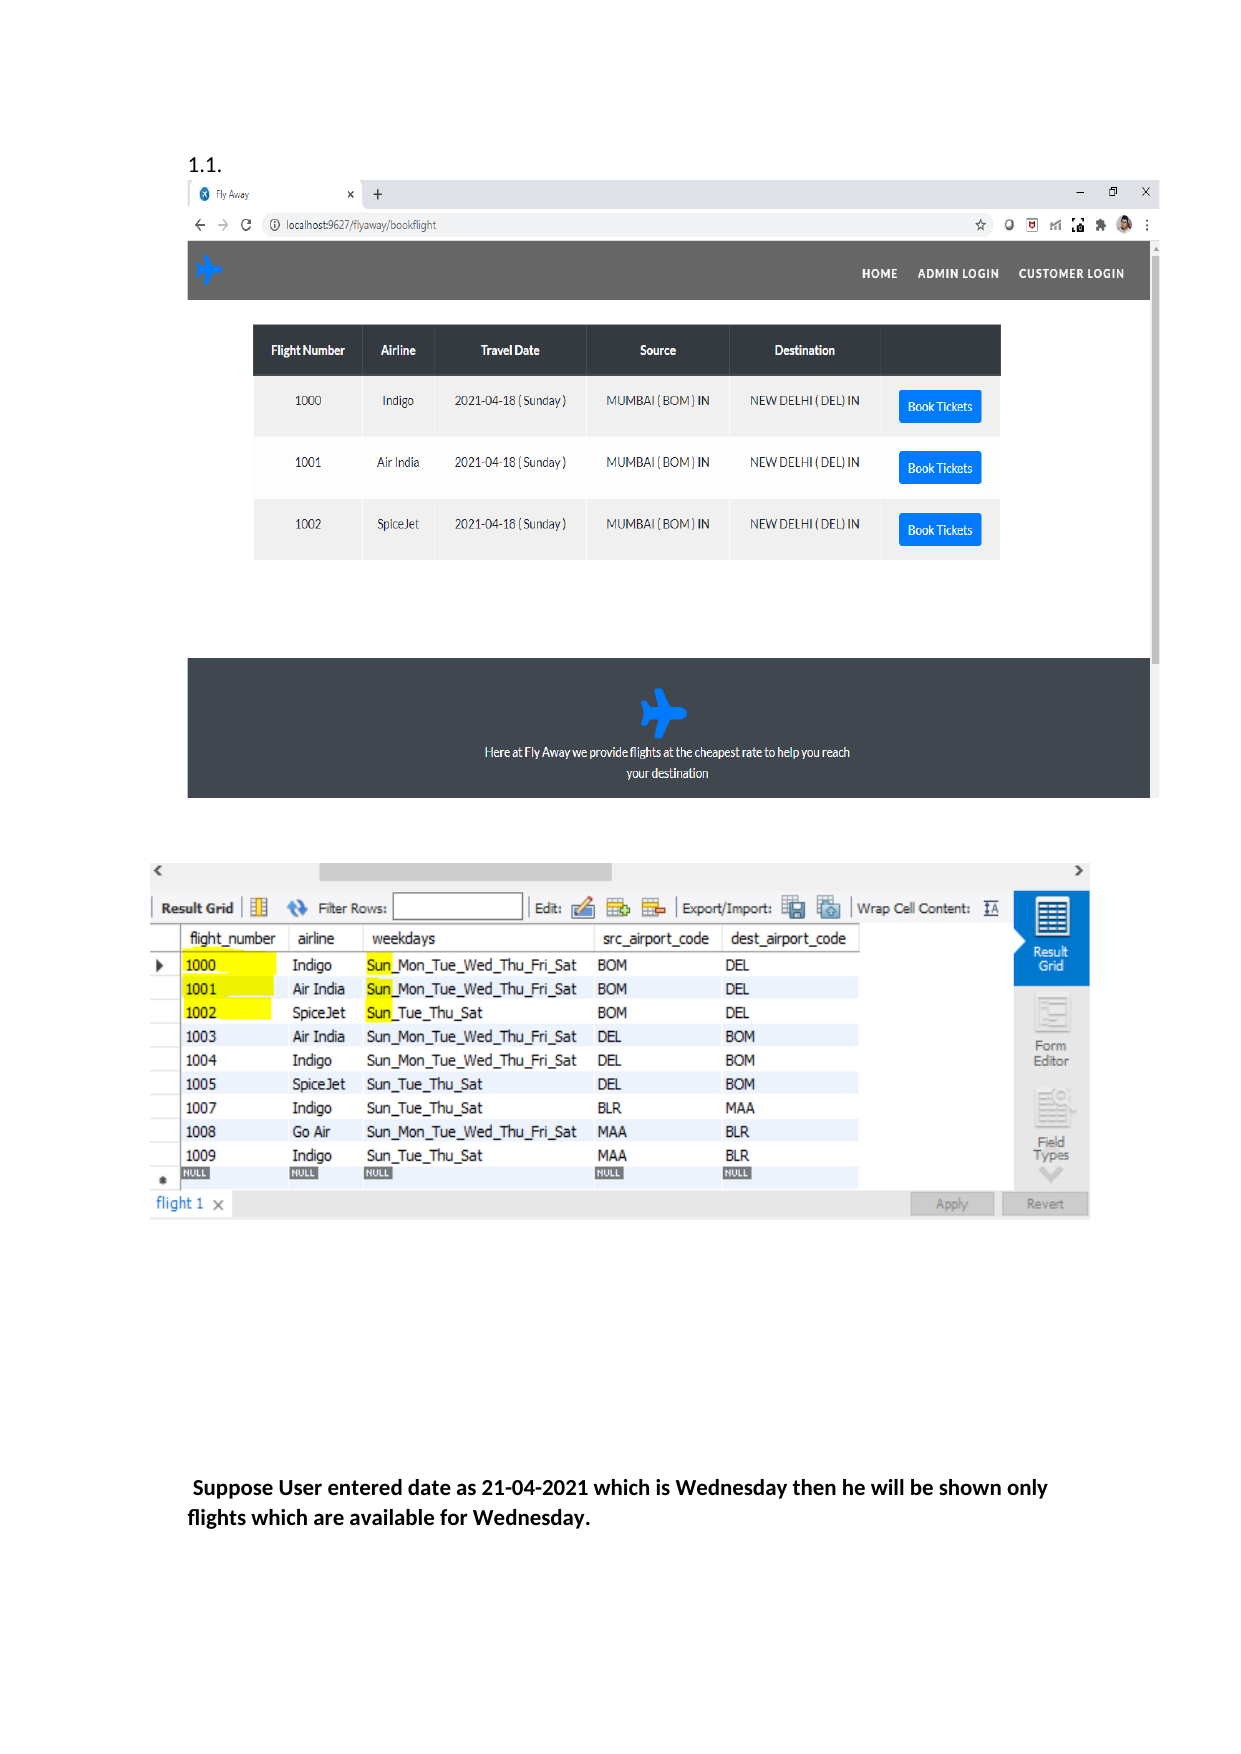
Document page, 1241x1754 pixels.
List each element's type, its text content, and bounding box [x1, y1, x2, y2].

picture [150, 863, 1091, 1220]
text Suppose User entered date as 21-04-2021 which is Wednesday then he will be shown only flights which are available for Wednesday. [187, 1473, 1090, 1531]
picture [187, 180, 1160, 798]
